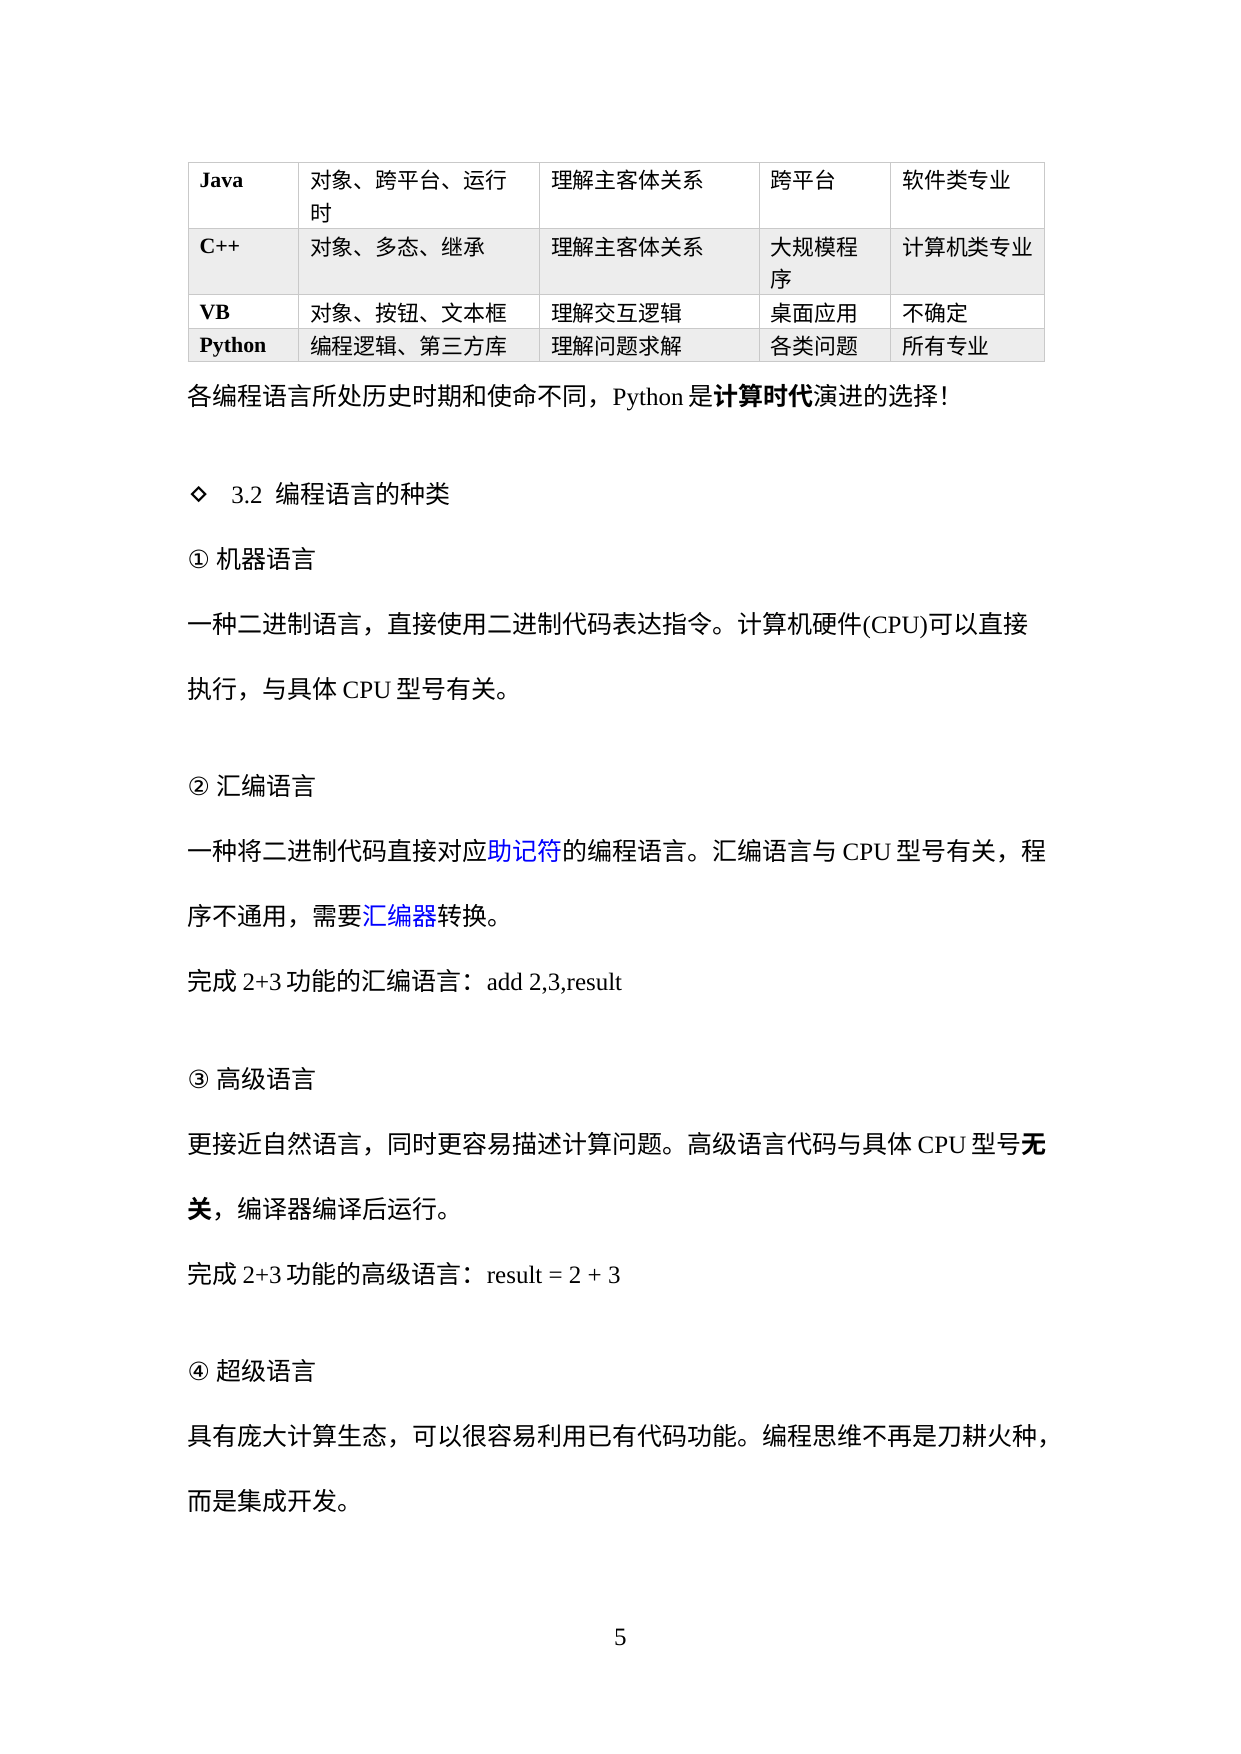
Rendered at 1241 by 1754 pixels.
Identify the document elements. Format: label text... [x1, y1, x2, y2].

text ② 汇编语言 [187, 752, 1053, 817]
table_cell 软件类专业 [891, 163, 1044, 228]
text 一种二进制语言，直接使用二进制代码表达指令。计算机硬件(CPU)可以直接执行，与具体CPU型号有关。 [187, 590, 1053, 720]
table_cell 不确定 [891, 295, 1044, 328]
table_cell 理解问题求解 [540, 329, 759, 361]
table_cell 编程逻辑、第三方库 [299, 329, 539, 361]
text ③ 高级语言 [187, 1045, 1053, 1110]
text 完成2+3功能的汇编语言：add 2,3,result [187, 947, 1053, 1012]
table_cell 理解交互逻辑 [540, 295, 759, 328]
table_cell 各类问题 [760, 329, 890, 361]
table_cell 跨平台 [760, 163, 890, 228]
table_cell 对象、多态、继承 [299, 229, 539, 294]
text 具有庞大计算生态，可以很容易利用已有代码功能。编程思维不再是刀耕火种，而是集成开发。 [187, 1402, 1053, 1532]
text 更接近自然语言，同时更容易描述计算问题。高级语言代码与具体CPU型号无关，编译器编译后运行。 [187, 1110, 1053, 1240]
table_cell C++ [189, 229, 298, 294]
text 各编程语言所处历史时期和使命不同，Python是计算时代演进的选择！ [187, 362, 1053, 427]
table_cell VB [189, 295, 298, 328]
table_cell Java [189, 163, 298, 228]
table_cell 计算机类专业 [891, 229, 1044, 294]
text ① 机器语言 [187, 525, 1053, 590]
table_cell 所有专业 [891, 329, 1044, 361]
table_cell 大规模程序 [760, 229, 890, 294]
list 3.2 编程语言的种类 [187, 460, 1053, 525]
table_cell Python [189, 329, 298, 361]
table_cell 桌面应用 [760, 295, 890, 328]
table_cell 理解主客体关系 [540, 229, 759, 294]
text ④ 超级语言 [187, 1337, 1053, 1402]
table_cell 对象、按钮、文本框 [299, 295, 539, 328]
table_cell 理解主客体关系 [540, 163, 759, 228]
table_cell 对象、跨平台、运行时 [299, 163, 539, 228]
text 一种将二进制代码直接对应助记符的编程语言。汇编语言与CPU型号有关，程序不通用，需要汇编器转换。 [187, 817, 1053, 947]
text 完成2+3功能的高级语言：result = 2 + 3 [187, 1240, 1053, 1305]
